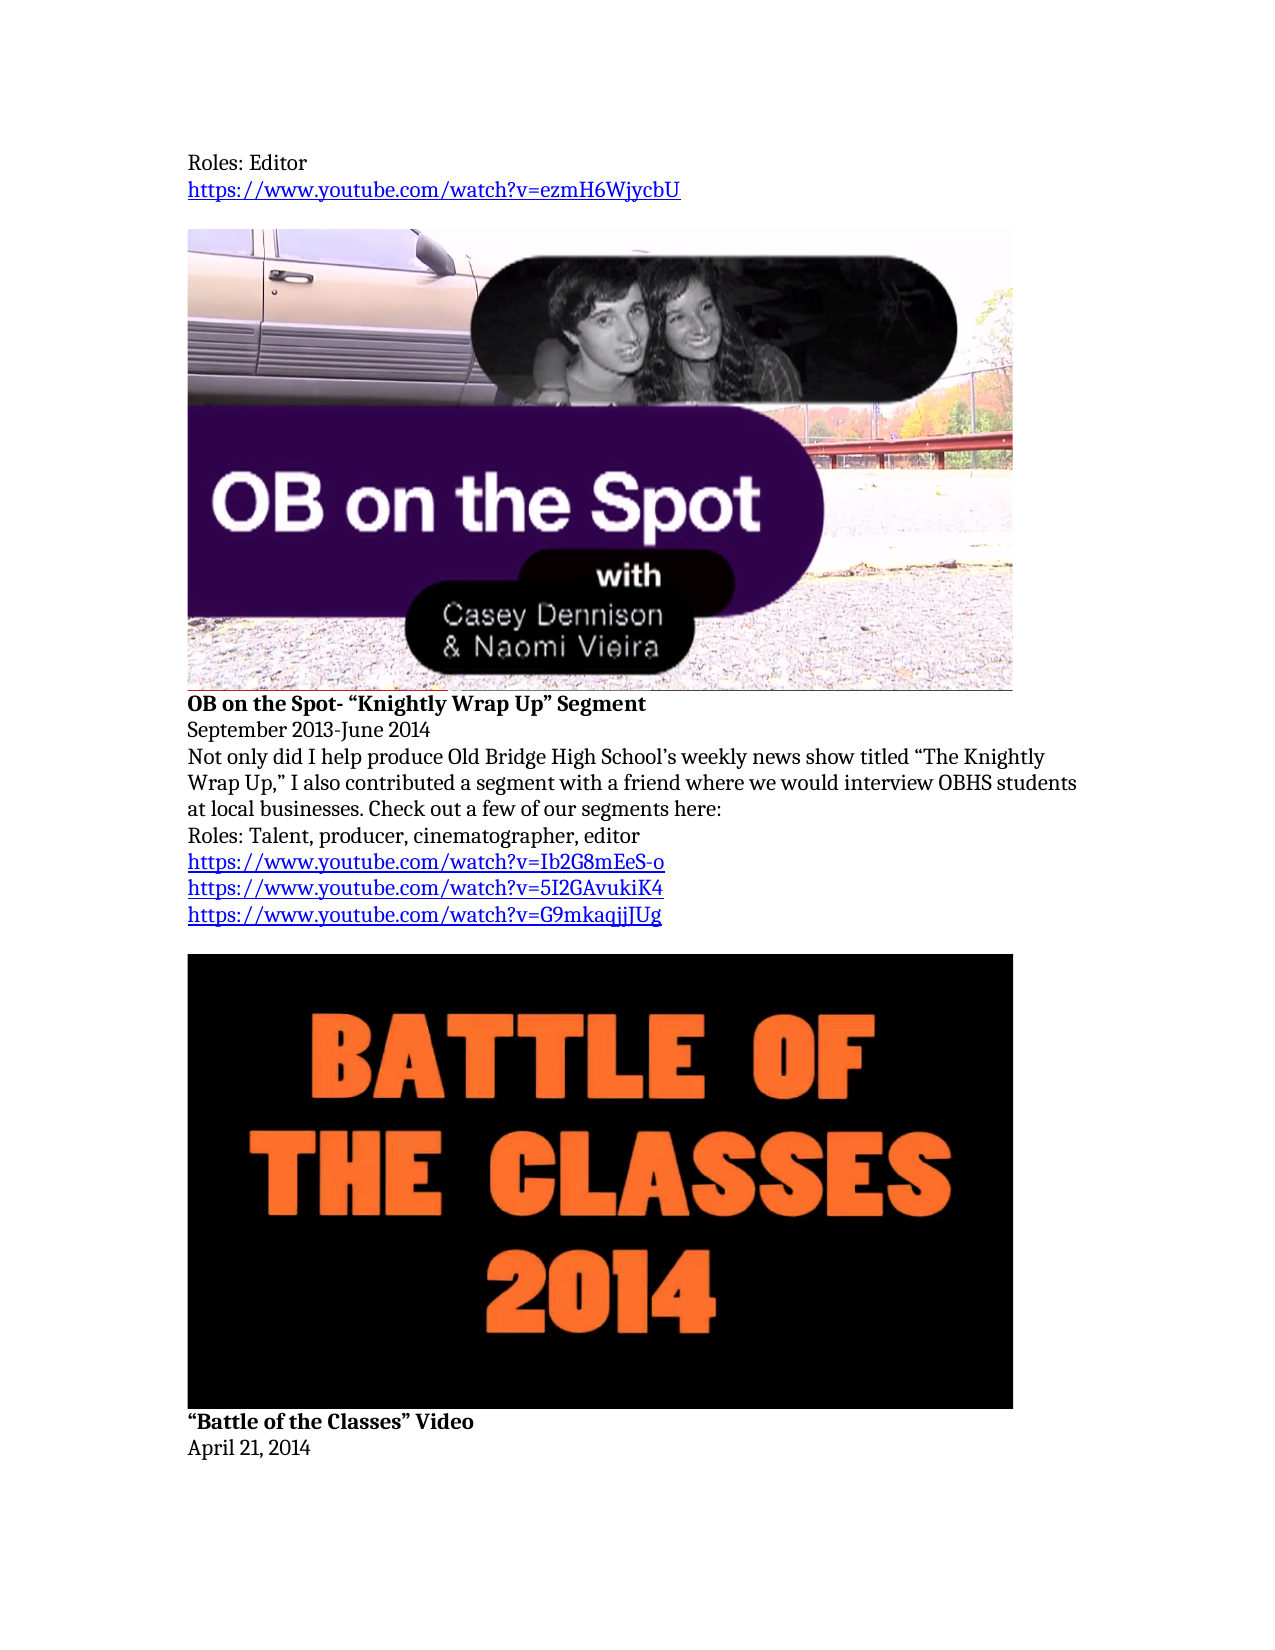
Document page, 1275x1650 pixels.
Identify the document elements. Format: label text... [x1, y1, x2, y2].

picture [187, 229, 1013, 691]
text https://www.youtube.com/watch?v=5I2GAvukiK4 [187, 875, 1087, 902]
text April 21, 2014 [187, 1435, 1087, 1461]
text https://www.youtube.com/watch?v=ezmH6WjycbU [187, 176, 1087, 203]
text Roles: Editor [187, 150, 1087, 176]
text https://www.youtube.com/watch?v=Ib2G8mEeS-o [187, 849, 1087, 875]
text “Battle of the Classes” Video [187, 1408, 1087, 1435]
text OB on the Spot- “Knightly Wrap Up” Segment [187, 691, 1087, 717]
text September 2013-June 2014 [187, 717, 1087, 743]
text https://www.youtube.com/watch?v=G9mkaqjjJUg [187, 902, 1087, 928]
text Roles: Talent, producer, cinematographer, editor [187, 822, 1087, 849]
picture [187, 954, 1014, 1409]
text Not only did I help produce Old Bridge High School’s weekly news show titled “The Knightly Wrap Up,” I also contributed a segment with a friend where we would interview OBHS students at local businesses. Check out a few of our segments here: [187, 743, 1087, 822]
